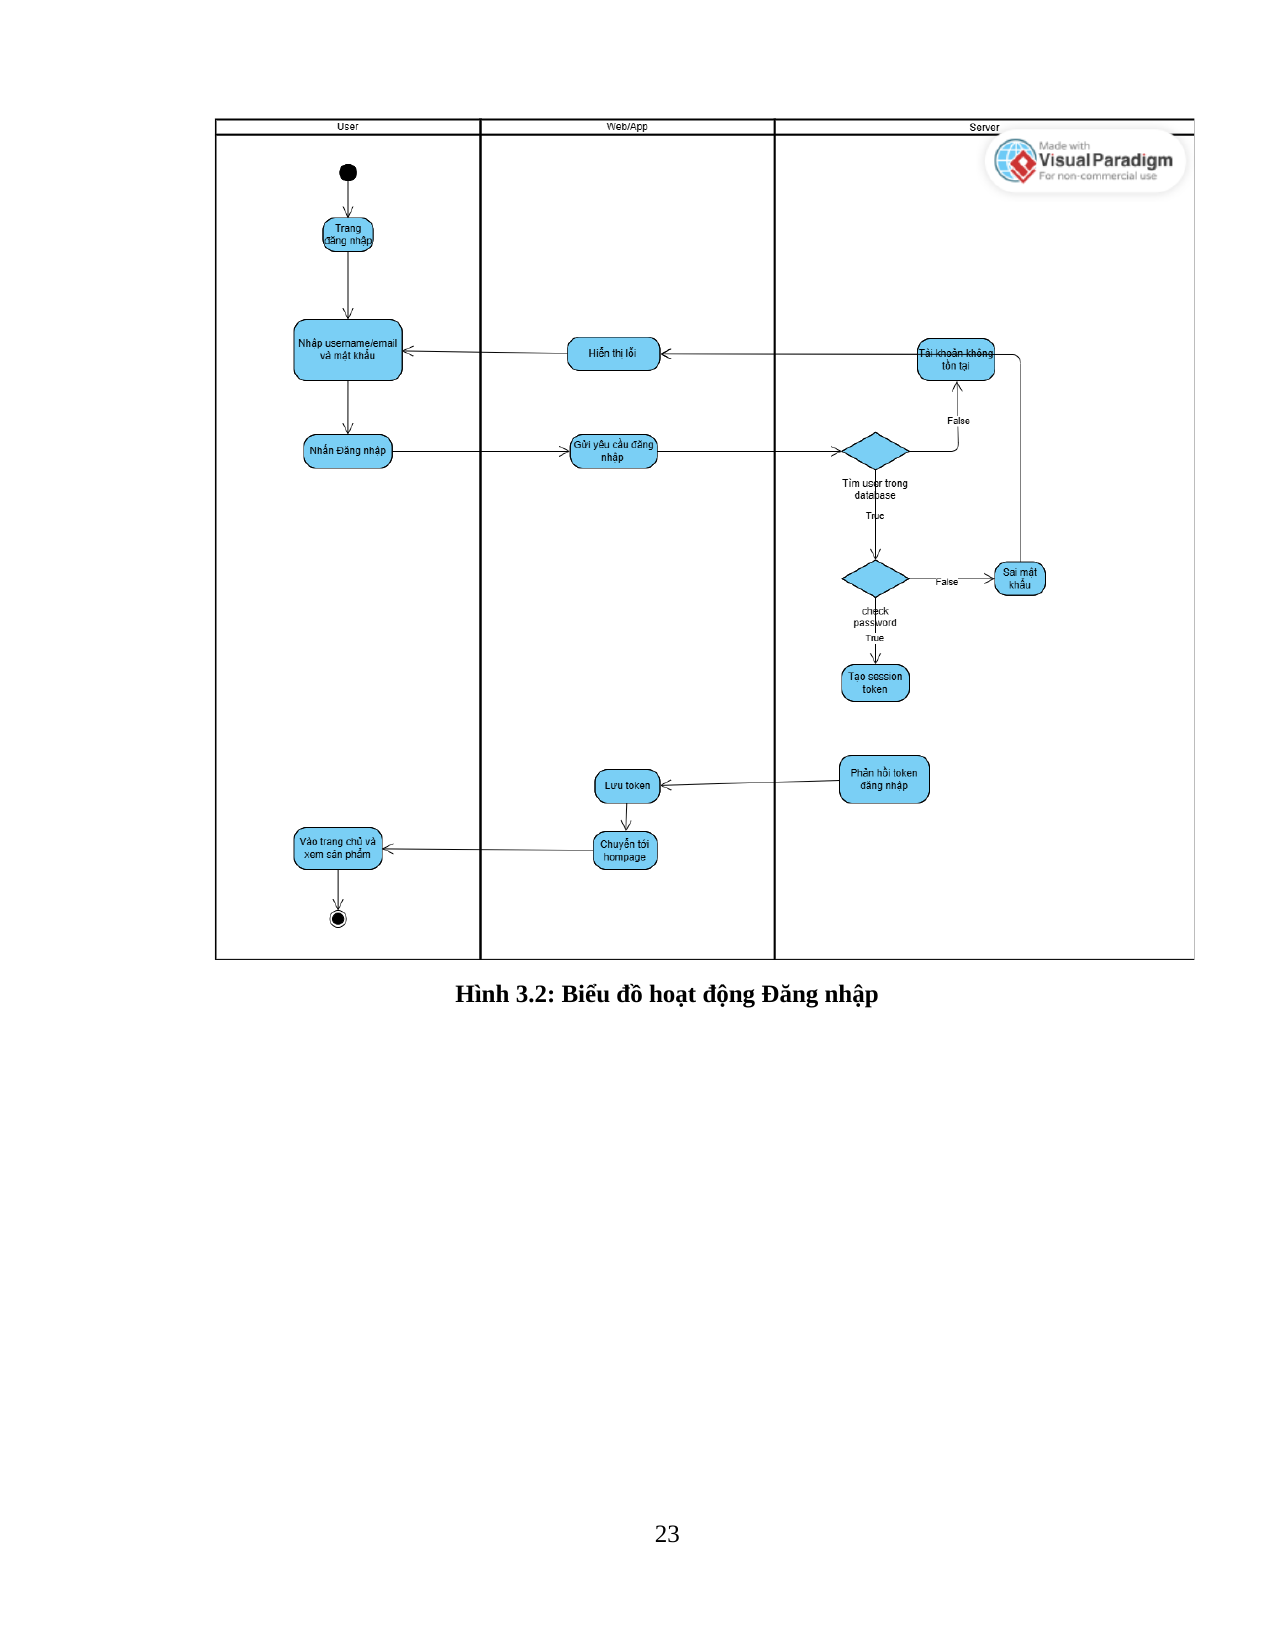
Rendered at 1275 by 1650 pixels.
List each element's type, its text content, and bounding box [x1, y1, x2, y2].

text Hình 3.2: Biểu đồ hoạt động Đăng nhập [177, 979, 1157, 1007]
picture [214, 118, 1195, 960]
